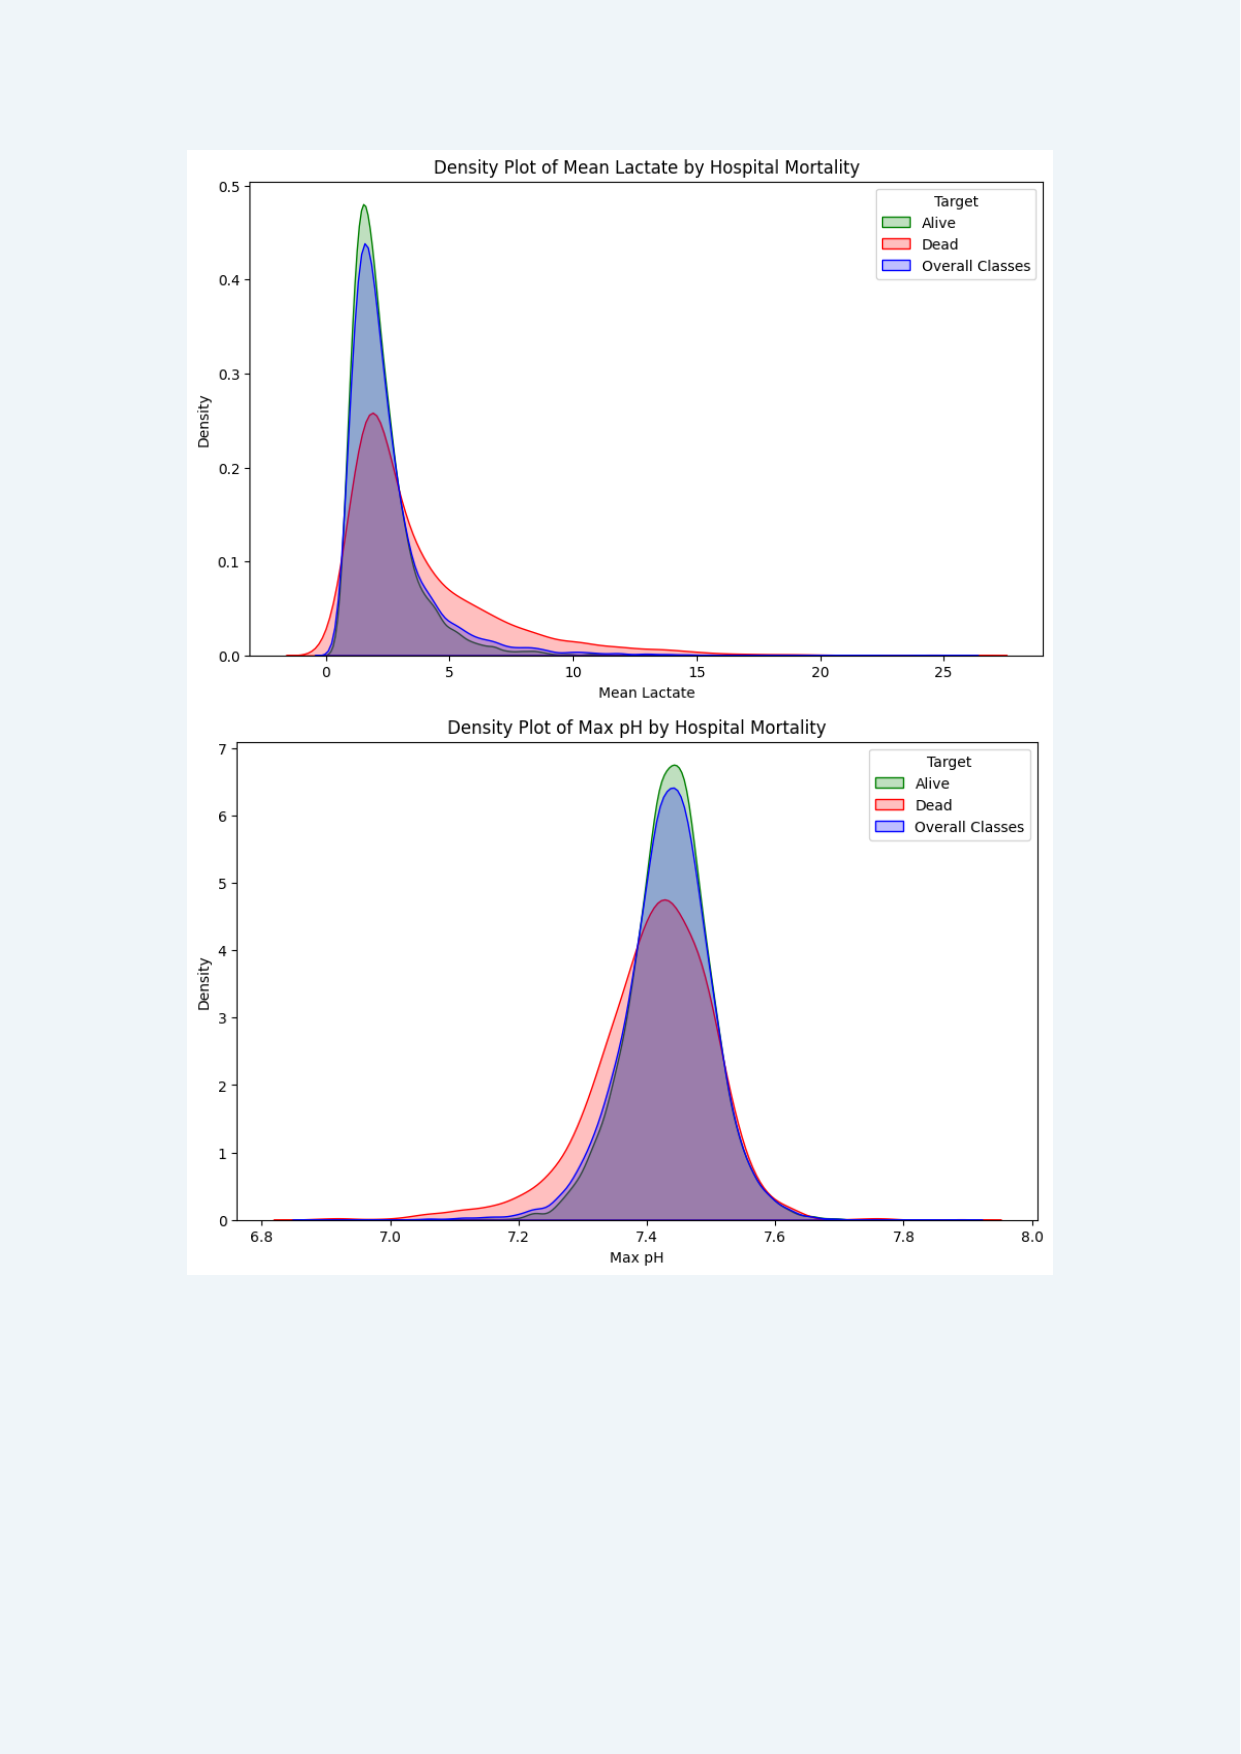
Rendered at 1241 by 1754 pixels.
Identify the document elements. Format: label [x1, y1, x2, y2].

picture [187, 150, 1053, 1275]
